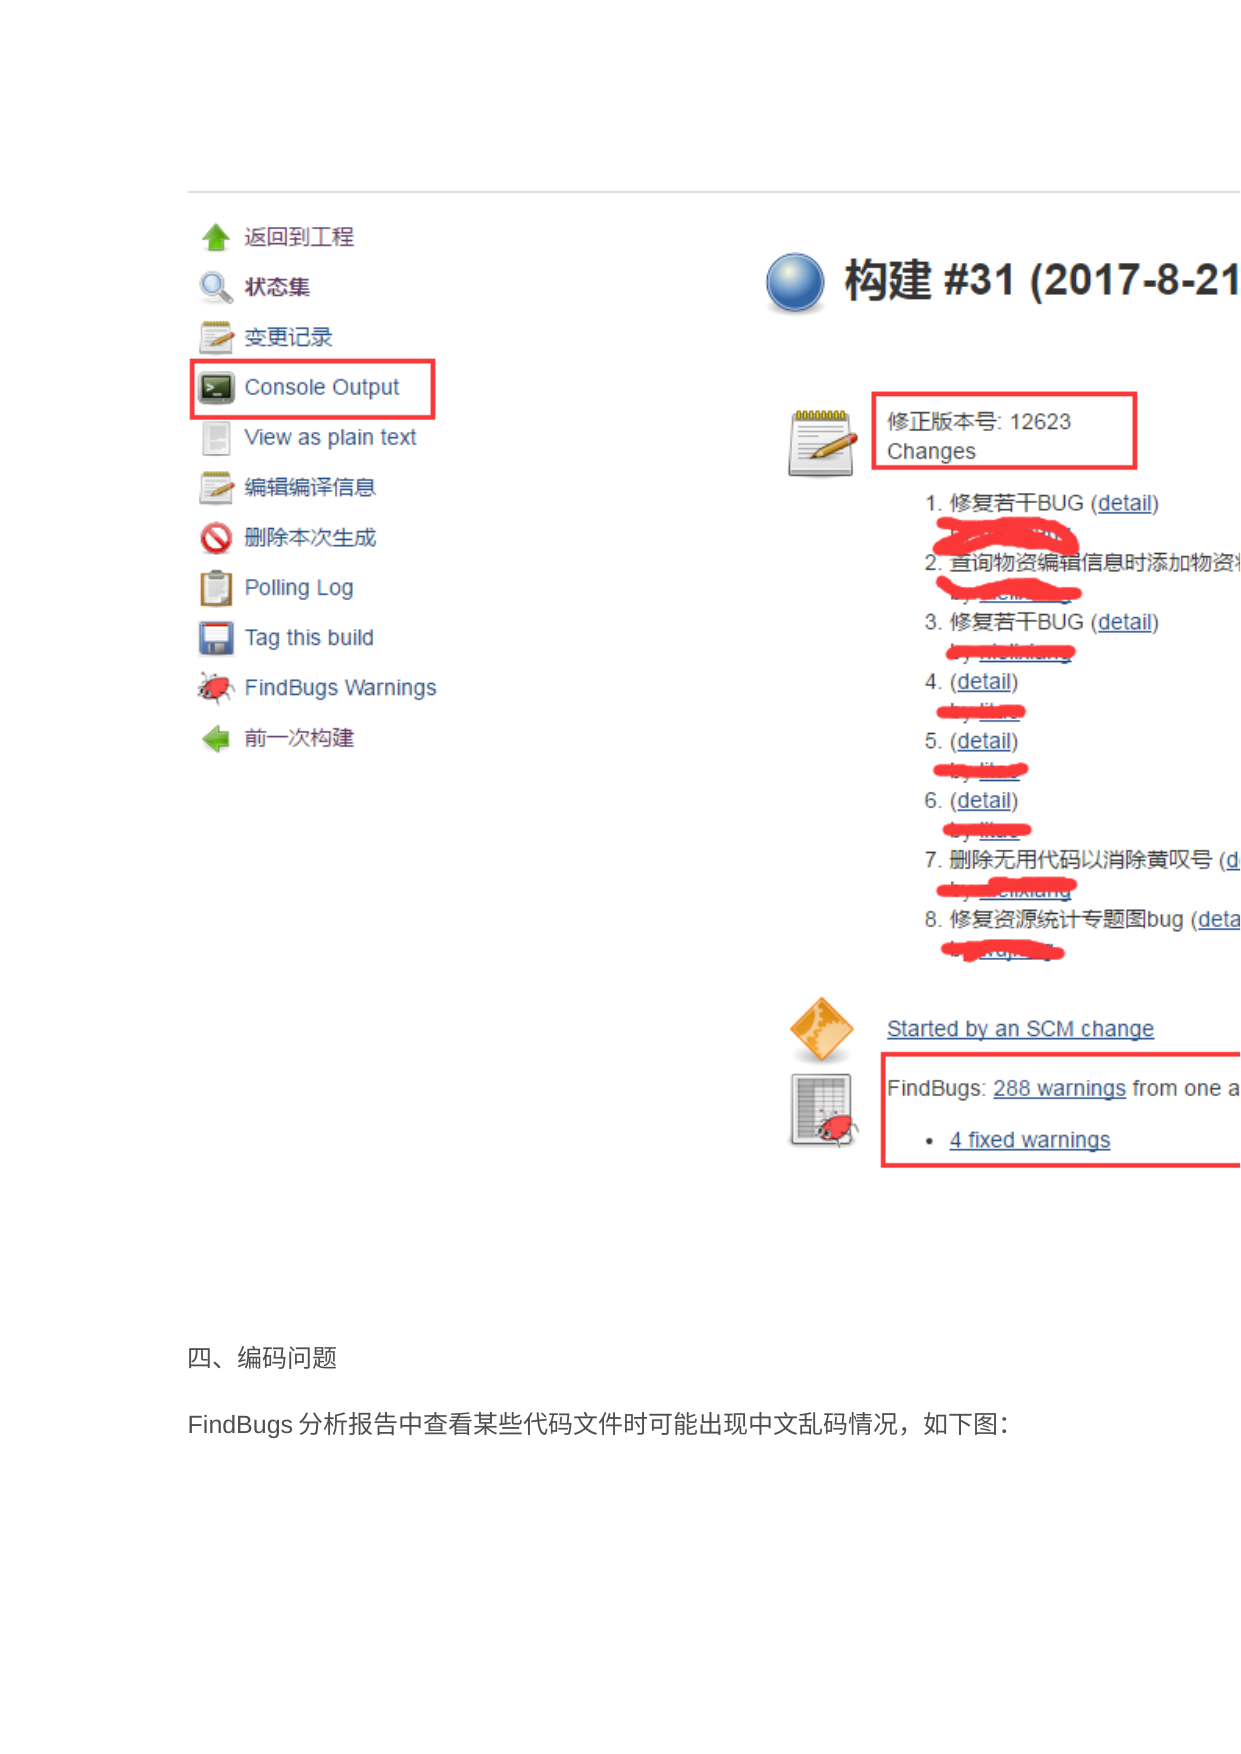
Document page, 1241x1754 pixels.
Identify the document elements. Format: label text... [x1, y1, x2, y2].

text FindBugs分析报告中查看某些代码文件时可能出现中文乱码情况，如下图： [187, 1400, 1053, 1441]
picture [187, 190, 1241, 1179]
text 四、编码问题 [187, 1334, 1053, 1375]
